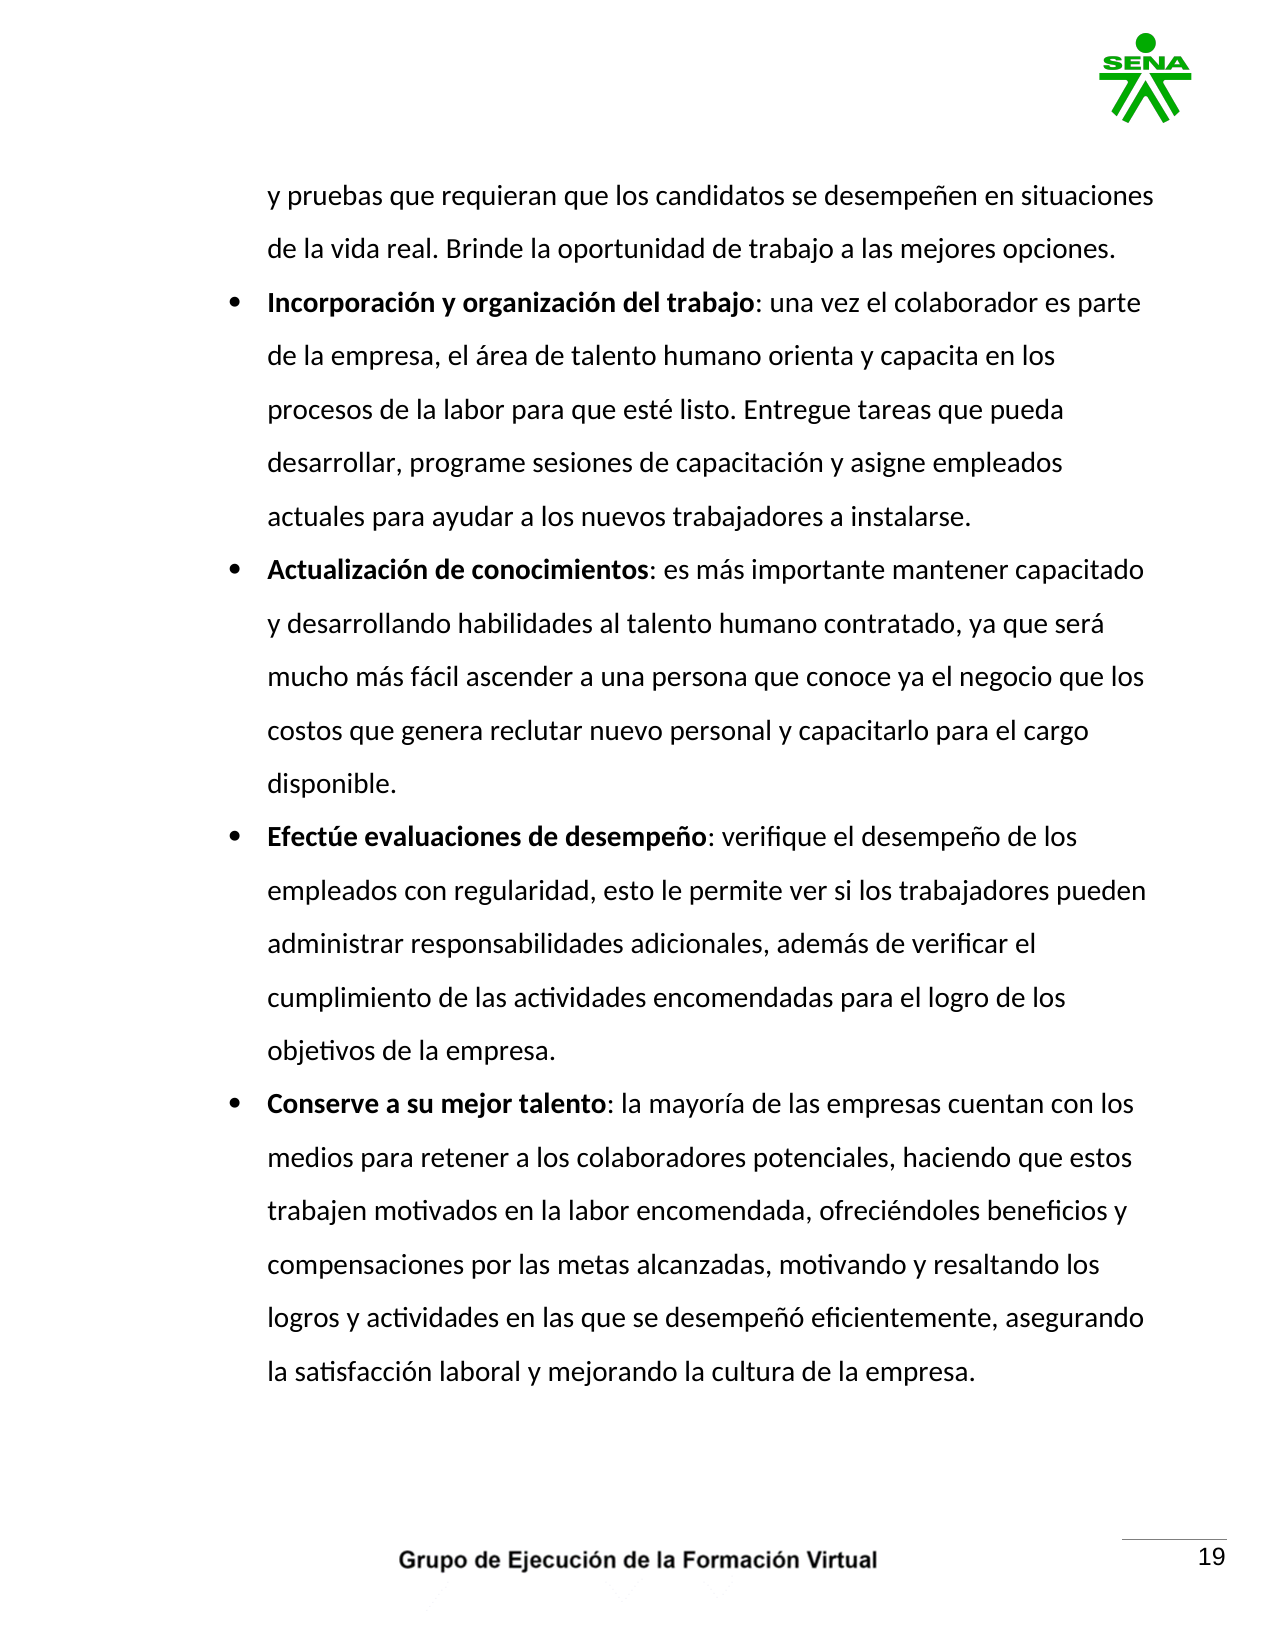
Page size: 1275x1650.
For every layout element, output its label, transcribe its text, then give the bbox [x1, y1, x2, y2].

picture [0, 1500, 1275, 1611]
picture [1099, 33, 1192, 123]
list Conserve a su mejor talento: la mayoría de las empresas cuentan con los medios para retener a los colaboradores potenciales, haciendo que estos trabajen motivados en la labor encomendada, ofreciéndoles beneficios y compensaciones por las metas alcanzadas, motivando y resaltando los logros y actividades en las que se desempeñó eficientemente, asegurando la satisfacción laboral y mejorando la cultura de la empresa. [229, 1086, 1157, 1388]
list Incorporación y organización del trabajo: una vez el colaborador es parte de la empresa, el área de talento humano orienta y capacita en los procesos de la labor para que esté listo. Entregue tareas que pueda desarrollar, programe sesiones de capacitación y asigne empleados actuales para ayudar a los nuevos trabajadores a instalarse. [229, 284, 1157, 533]
list Efectúe evaluaciones de desempeño: verifique el desempeño de los empleados con regularidad, esto le permite ver si los trabajadores pueden administrar responsabilidades adicionales, además de verificar el cumplimiento de las actividades encomendadas para el logro de los objetivos de la empresa. [229, 818, 1157, 1068]
list Actualización de conocimientos: es más importante mantener capacitado y desarrollando habilidades al talento humano contratado, ya que será mucho más fácil ascender a una persona que conoce ya el negocio que los costos que genera reclutar nuevo personal y capacitarlo para el cargo disponible. [229, 551, 1157, 801]
